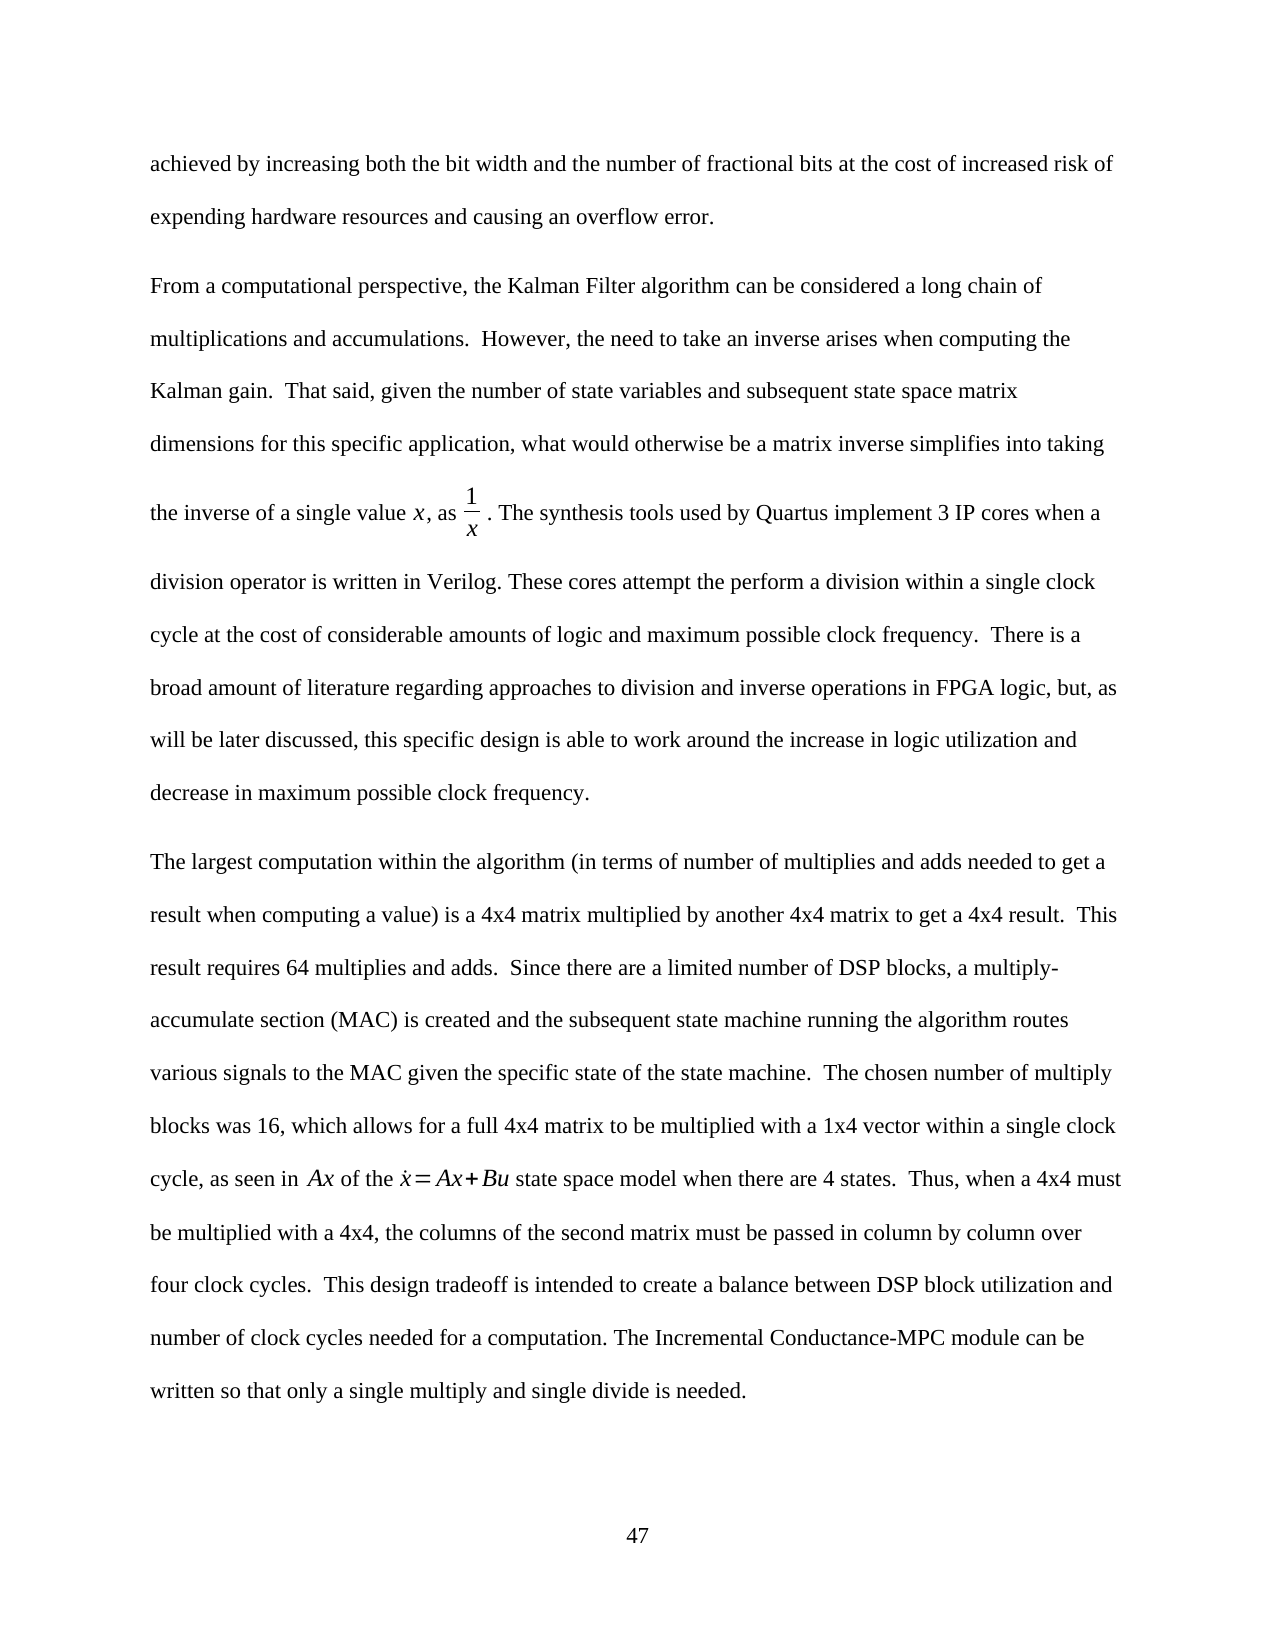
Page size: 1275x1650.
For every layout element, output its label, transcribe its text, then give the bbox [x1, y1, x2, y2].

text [150, 150, 1125, 229]
text From a computational perspective, the Kalman Filter algorithm can be considered a long chain of multiplications and accumulations. However, the need to take an inverse arises when computing the Kalman gain. That said, given the number of state variables and subsequent state space matrix dimensions for this specific application, what would otherwise be a matrix inverse simplifies into taking the inverse of a single value , as . The synthesis tools used by Quartus implement 3 IP cores when a division operator is written in Verilog. These cores attempt the perform a division within a single clock cycle at the cost of considerable amounts of logic and maximum possible clock frequency. There is a broad amount of literature regarding approaches to division and inverse operations in FPGA logic, but, as will be later discussed, this specific design is able to work around the increase in logic utilization and decrease in maximum possible clock frequency. [150, 272, 1125, 805]
text The largest computation within the algorithm (in terms of number of multiplies and adds needed to get a result when computing a value) is a 4x4 matrix multiplied by another 4x4 matrix to get a 4x4 result. This result requires 64 multiplies and adds. Since there are a limited number of DSP blocks, a multiply-accumulate section (MAC) is created and the subsequent state machine running the algorithm routes various signals to the MAC given the specific state of the state machine. The chosen number of multiply blocks was 16, which allows for a full 4x4 matrix to be multiplied with a 1x4 vector within a single clock cycle, as seen in of the state space model when there are 4 states. Thus, when a 4x4 must be multiplied with a 4x4, the columns of the second matrix must be passed in column by column over four clock cycles. This design tradeoff is intended to create a balance between DSP block utilization and number of clock cycles needed for a computation. The Incremental Conductance-MPC module can be written so that only a single multiply and single divide is needed. [150, 848, 1125, 1403]
